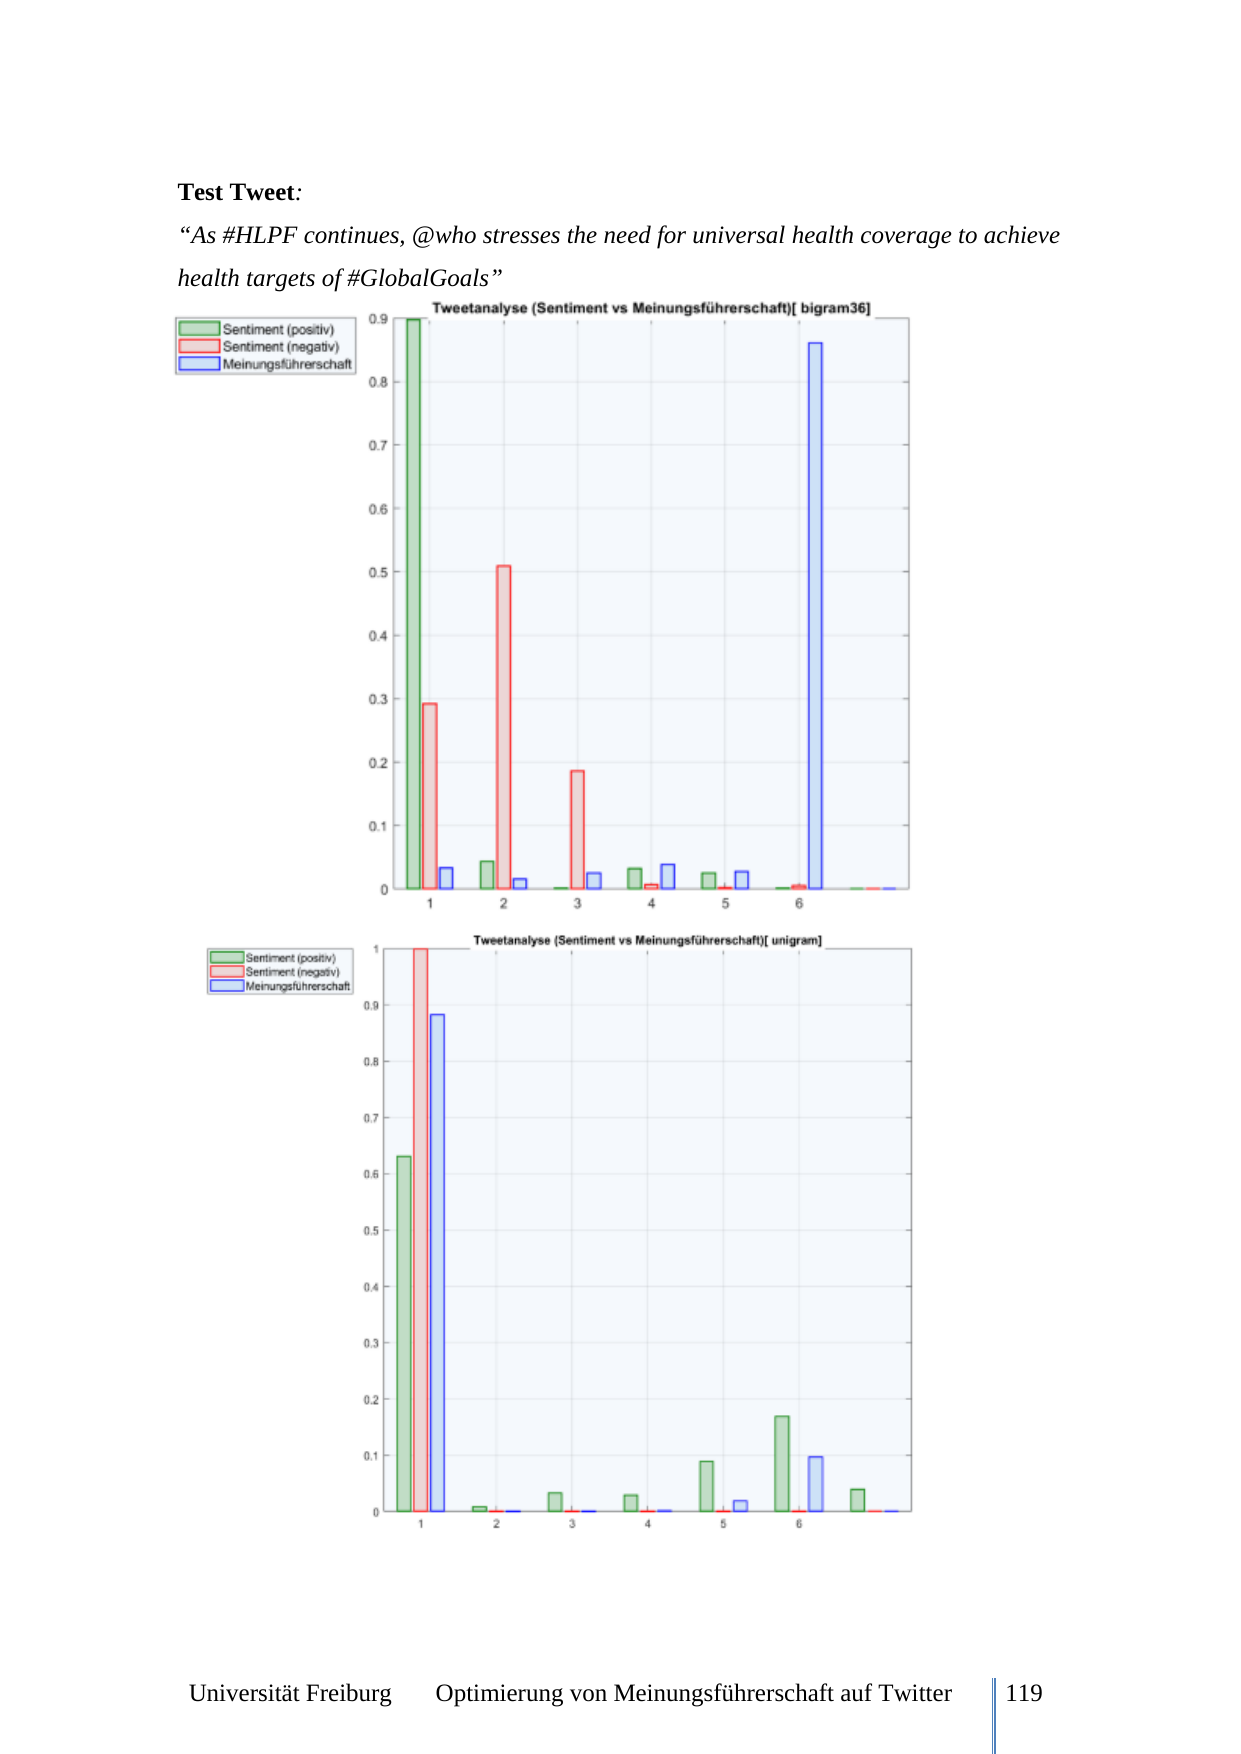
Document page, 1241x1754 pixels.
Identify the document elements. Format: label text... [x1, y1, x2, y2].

text Test Tweet: “As #HLPF continues, @who stresses the need for universal health coverage to achieve health targets of #GlobalGoals” [177, 177, 1063, 292]
picture [201, 928, 917, 1531]
picture [163, 294, 917, 910]
